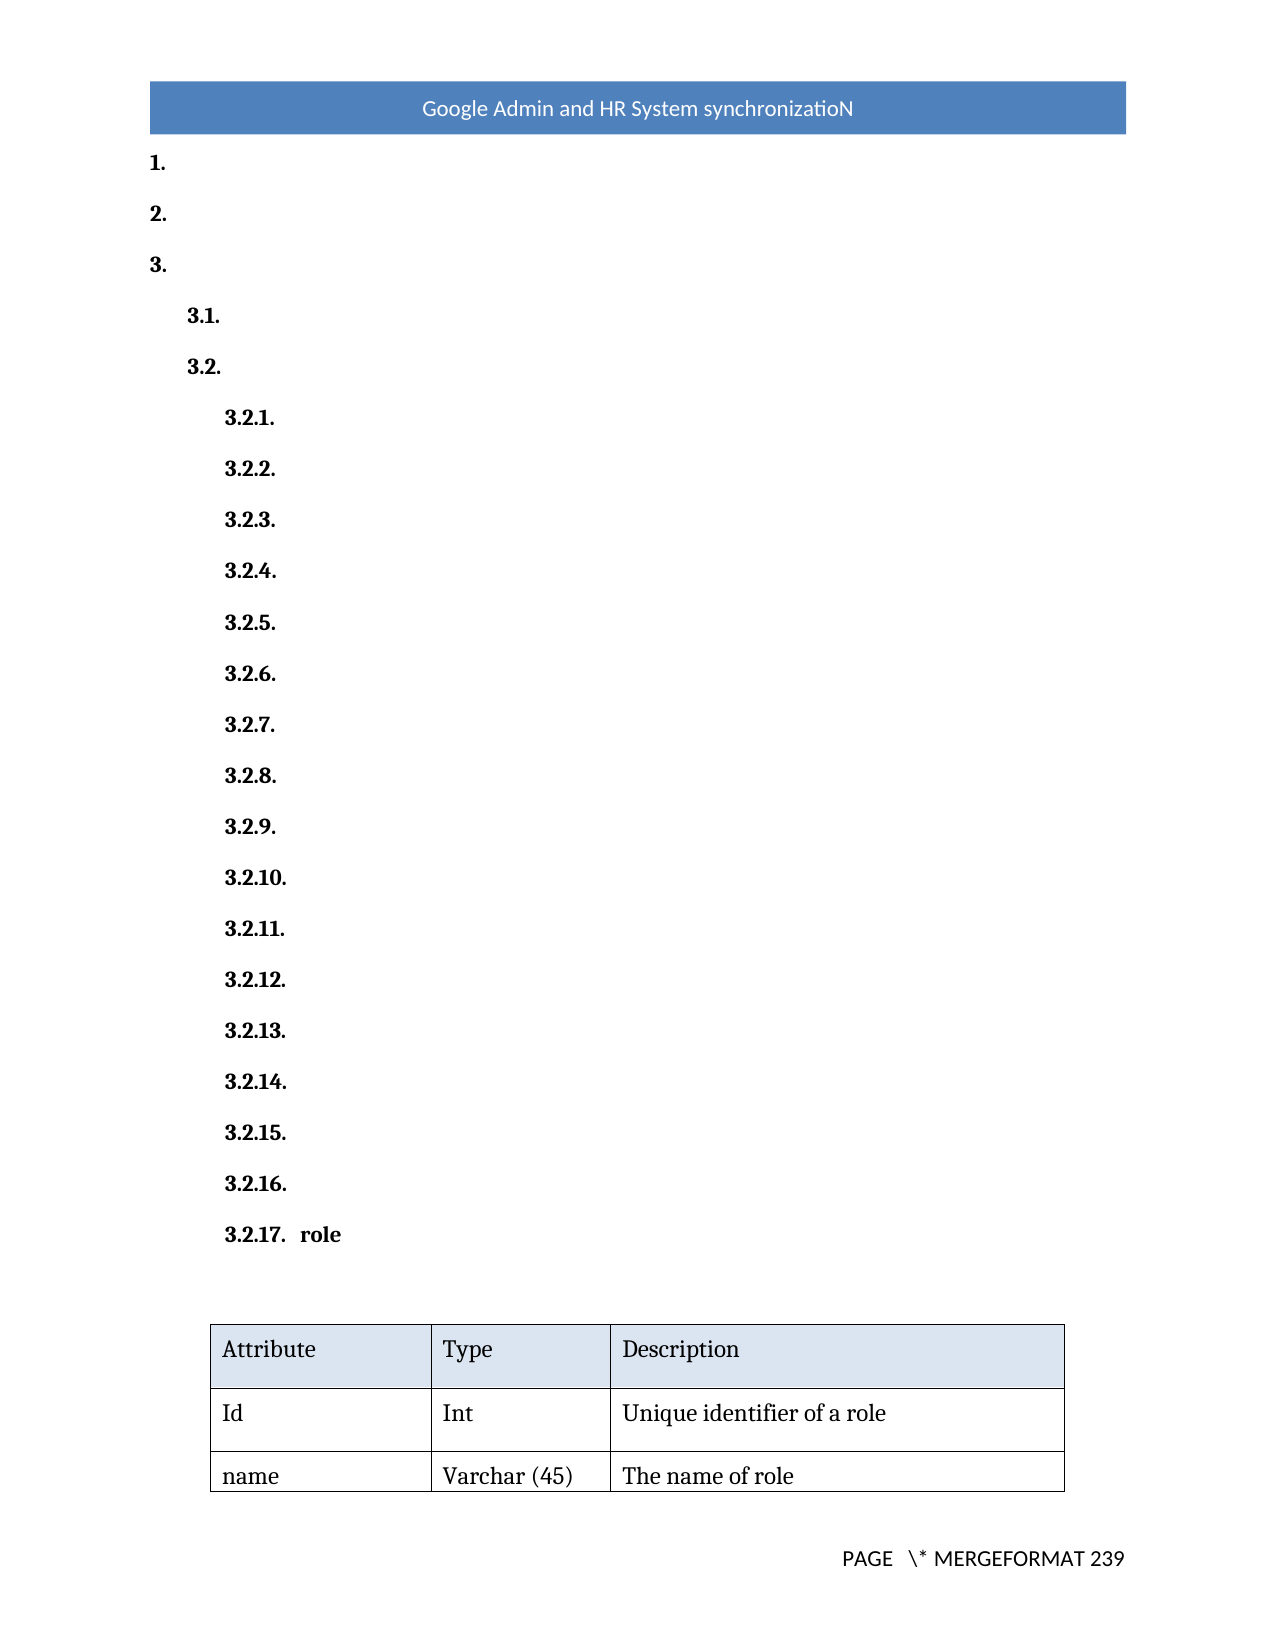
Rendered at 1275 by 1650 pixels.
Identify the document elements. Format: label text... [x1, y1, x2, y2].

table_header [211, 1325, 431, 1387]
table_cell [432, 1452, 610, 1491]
subtitle role [225, 1222, 1125, 1248]
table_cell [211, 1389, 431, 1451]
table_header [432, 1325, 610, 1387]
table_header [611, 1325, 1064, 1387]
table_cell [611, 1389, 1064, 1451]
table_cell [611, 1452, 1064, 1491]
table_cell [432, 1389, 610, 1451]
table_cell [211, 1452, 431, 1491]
